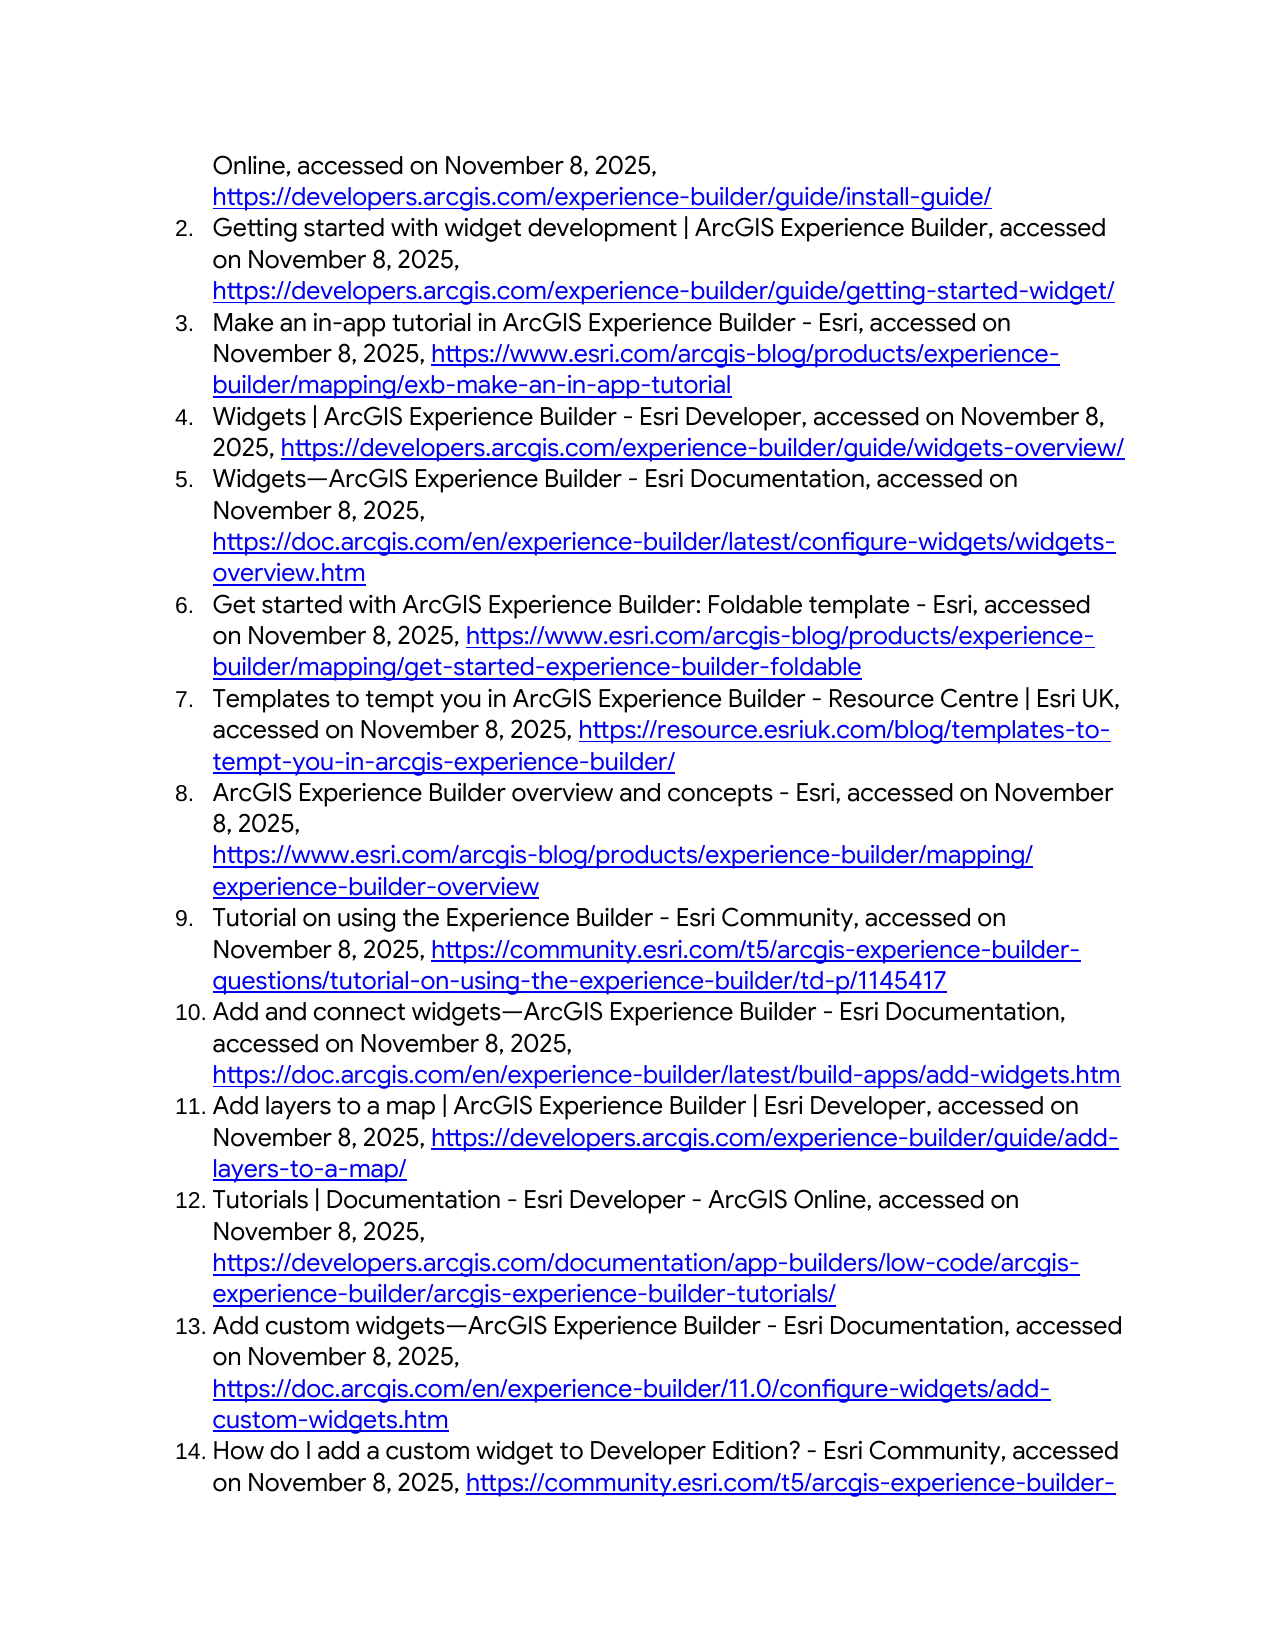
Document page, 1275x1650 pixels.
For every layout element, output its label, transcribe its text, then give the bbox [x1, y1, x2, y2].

list Add layers to a map | ArcGIS Experience Builder | Esri Developer, accessed on November 8, 2025, https://developers.arcgis.com/experience-builder/guide/add-layers-to-a-map/ [175, 1091, 1125, 1185]
list ArcGIS Experience Builder overview and concepts - Esri, accessed on November 8, 2025, https://www.esri.com/arcgis-blog/products/experience-builder/mapping/experience-builder-overview [175, 777, 1125, 902]
list Tutorials | Documentation - Esri Developer - ArcGIS Online, accessed on November 8, 2025, https://developers.arcgis.com/documentation/app-builders/low-code/arcgis-experience-builder/arcgis-experience-builder-tutorials/ [175, 1185, 1125, 1310]
list Widgets—ArcGIS Experience Builder - Esri Documentation, accessed on November 8, 2025, https://doc.arcgis.com/en/experience-builder/latest/configure-widgets/widgets-overview.htm [175, 463, 1125, 589]
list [175, 150, 1125, 213]
list Getting started with widget development | ArcGIS Experience Builder, accessed on November 8, 2025, https://developers.arcgis.com/experience-builder/guide/getting-started-widget/ [175, 213, 1125, 307]
list Add and connect widgets—ArcGIS Experience Builder - Esri Documentation, accessed on November 8, 2025, https://doc.arcgis.com/en/experience-builder/latest/build-apps/add-widgets.htm [175, 997, 1125, 1091]
list Templates to tempt you in ArcGIS Experience Builder - Resource Centre | Esri UK, accessed on November 8, 2025, https://resource.esriuk.com/blog/templates-to-tempt-you-in-arcgis-experience-builder/ [175, 683, 1125, 777]
list Make an in-app tutorial in ArcGIS Experience Builder - Esri, accessed on November 8, 2025, https://www.esri.com/arcgis-blog/products/experience-builder/mapping/exb-make-an-in-app-tutorial [175, 307, 1125, 401]
list Tutorial on using the Experience Builder - Esri Community, accessed on November 8, 2025, https://community.esri.com/t5/arcgis-experience-builder-questions/tutorial-on-using-the-experience-builder/td-p/1145417 [175, 902, 1125, 997]
list Get started with ArcGIS Experience Builder: Foldable template - Esri, accessed on November 8, 2025, https://www.esri.com/arcgis-blog/products/experience-builder/mapping/get-started-experience-builder-foldable [175, 589, 1125, 683]
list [175, 1436, 1125, 1498]
list Add custom widgets—ArcGIS Experience Builder - Esri Documentation, accessed on November 8, 2025, https://doc.arcgis.com/en/experience-builder/11.0/configure-widgets/add-custom-widgets.htm [175, 1310, 1125, 1436]
list Widgets | ArcGIS Experience Builder - Esri Developer, accessed on November 8, 2025, https://developers.arcgis.com/experience-builder/guide/widgets-overview/ [175, 401, 1125, 463]
